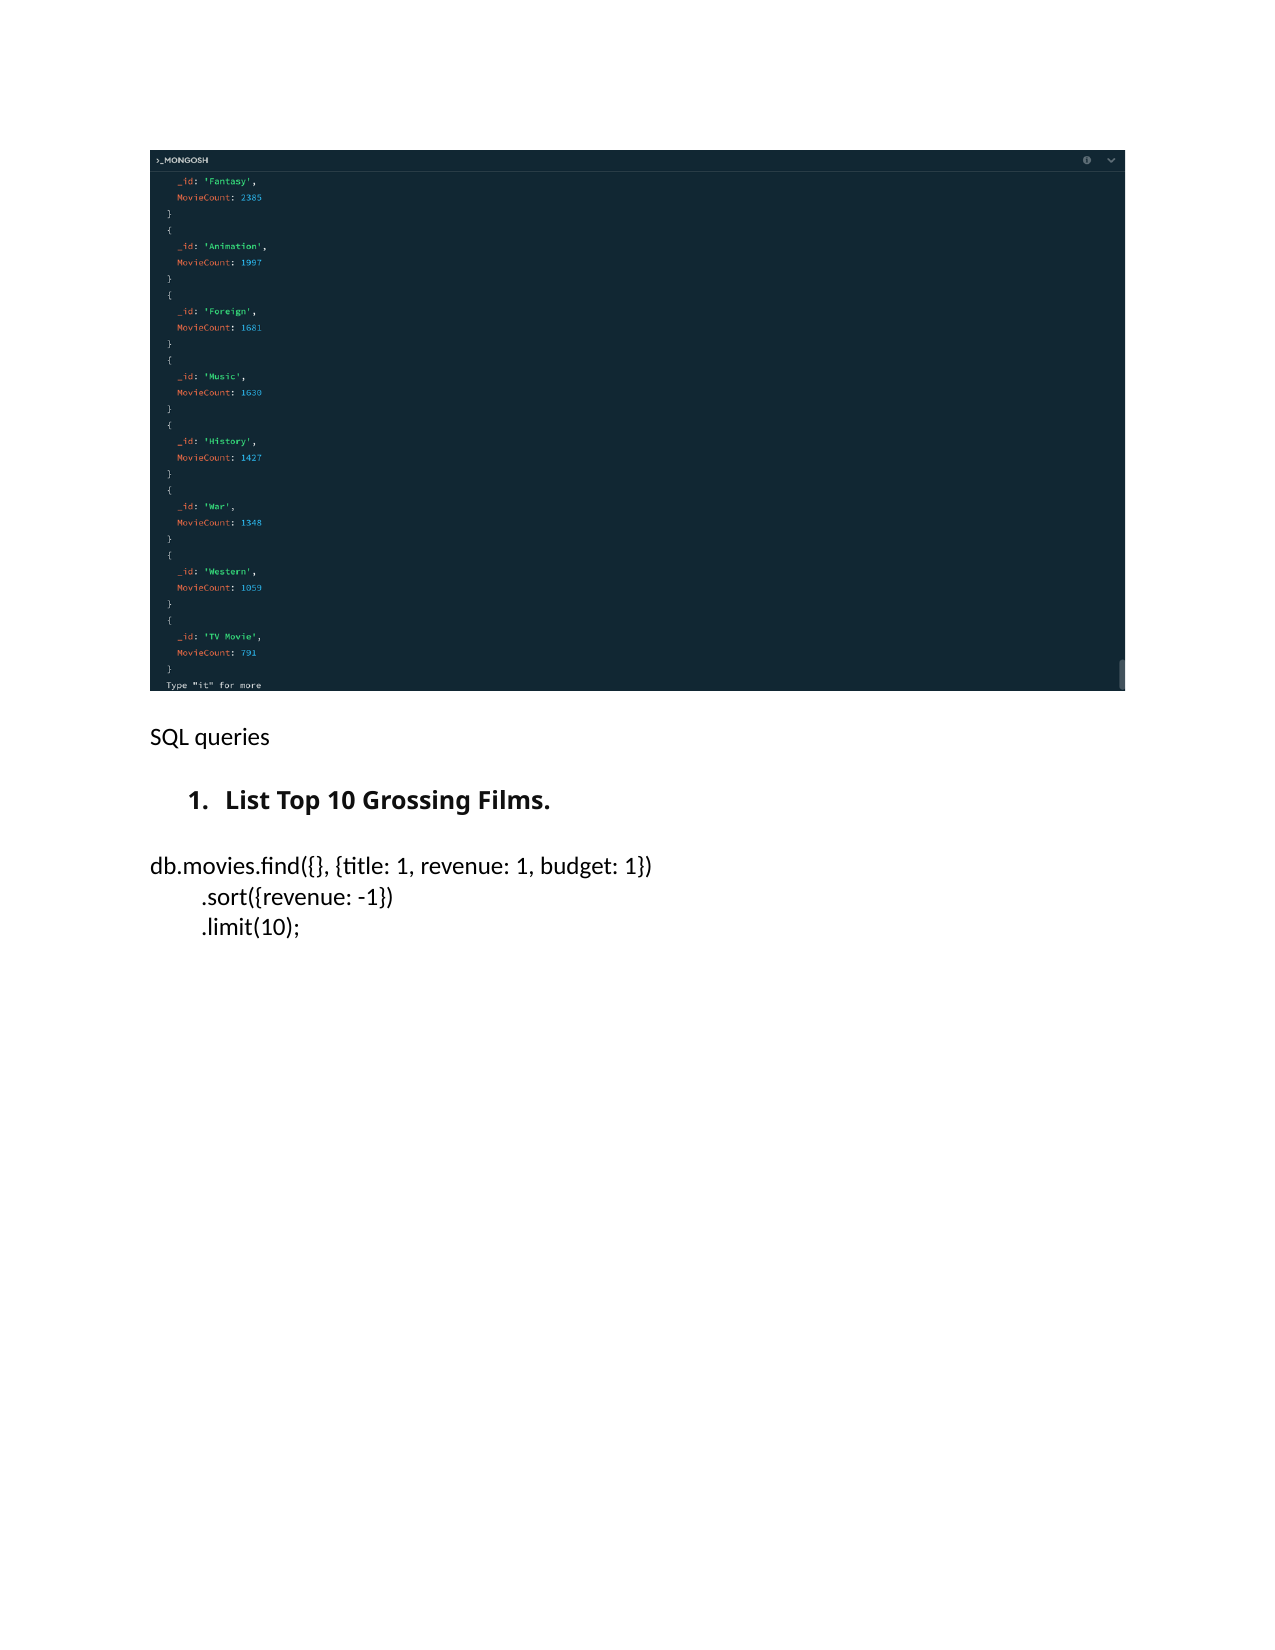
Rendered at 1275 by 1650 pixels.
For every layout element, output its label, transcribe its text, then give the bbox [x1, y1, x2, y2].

text SQL queries [150, 721, 1125, 752]
text .limit(10); [150, 911, 1125, 942]
picture [150, 150, 1125, 691]
text db.movies.find({}, {title: 1, revenue: 1, budget: 1}) [150, 850, 1125, 881]
text .sort({revenue: -1}) [150, 881, 1125, 911]
list List Top 10 Grossing Films. [187, 782, 1125, 816]
